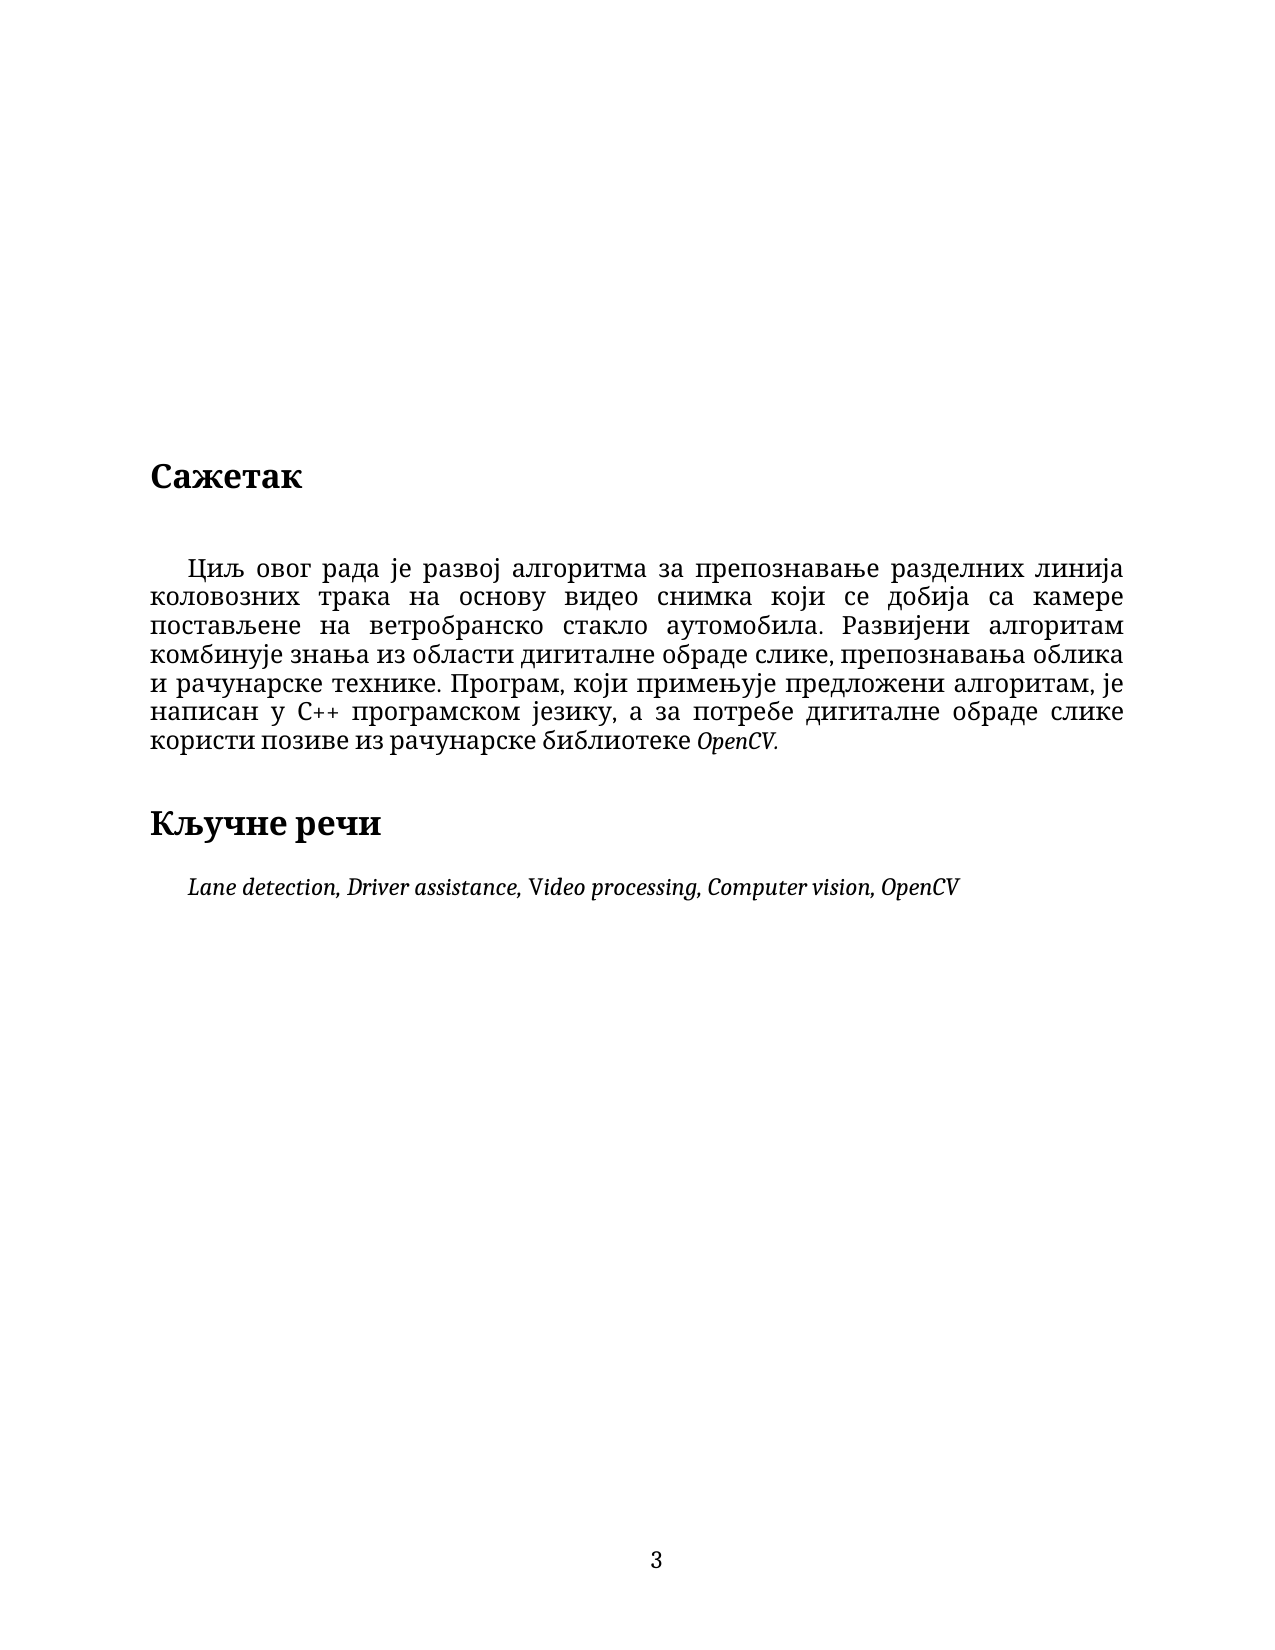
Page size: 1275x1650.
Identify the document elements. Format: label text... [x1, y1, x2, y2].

subtitle Кључне речи [150, 806, 1125, 844]
subtitle Сажетак [150, 459, 1125, 497]
text Циљ овог рада је развој алгоритма за препознавање разделних линија коловозних трака на основу видео снимка који се добија са камере постављене на ветробранско стакло аутомобила. Развијени алгоритам комбинује знања из области дигиталне обраде слике, препознавања облика и рачунарске технике. Програм, који примењује предложени алгоритам, је написан у С++ програмском језику, а за потребе дигиталне обраде слике користи позиве из рачунарске библиотеке OpenCV. [150, 554, 1125, 756]
text Lane detection, Driver assistance, Video processing, Computer vision, OpenCV [150, 873, 1125, 902]
